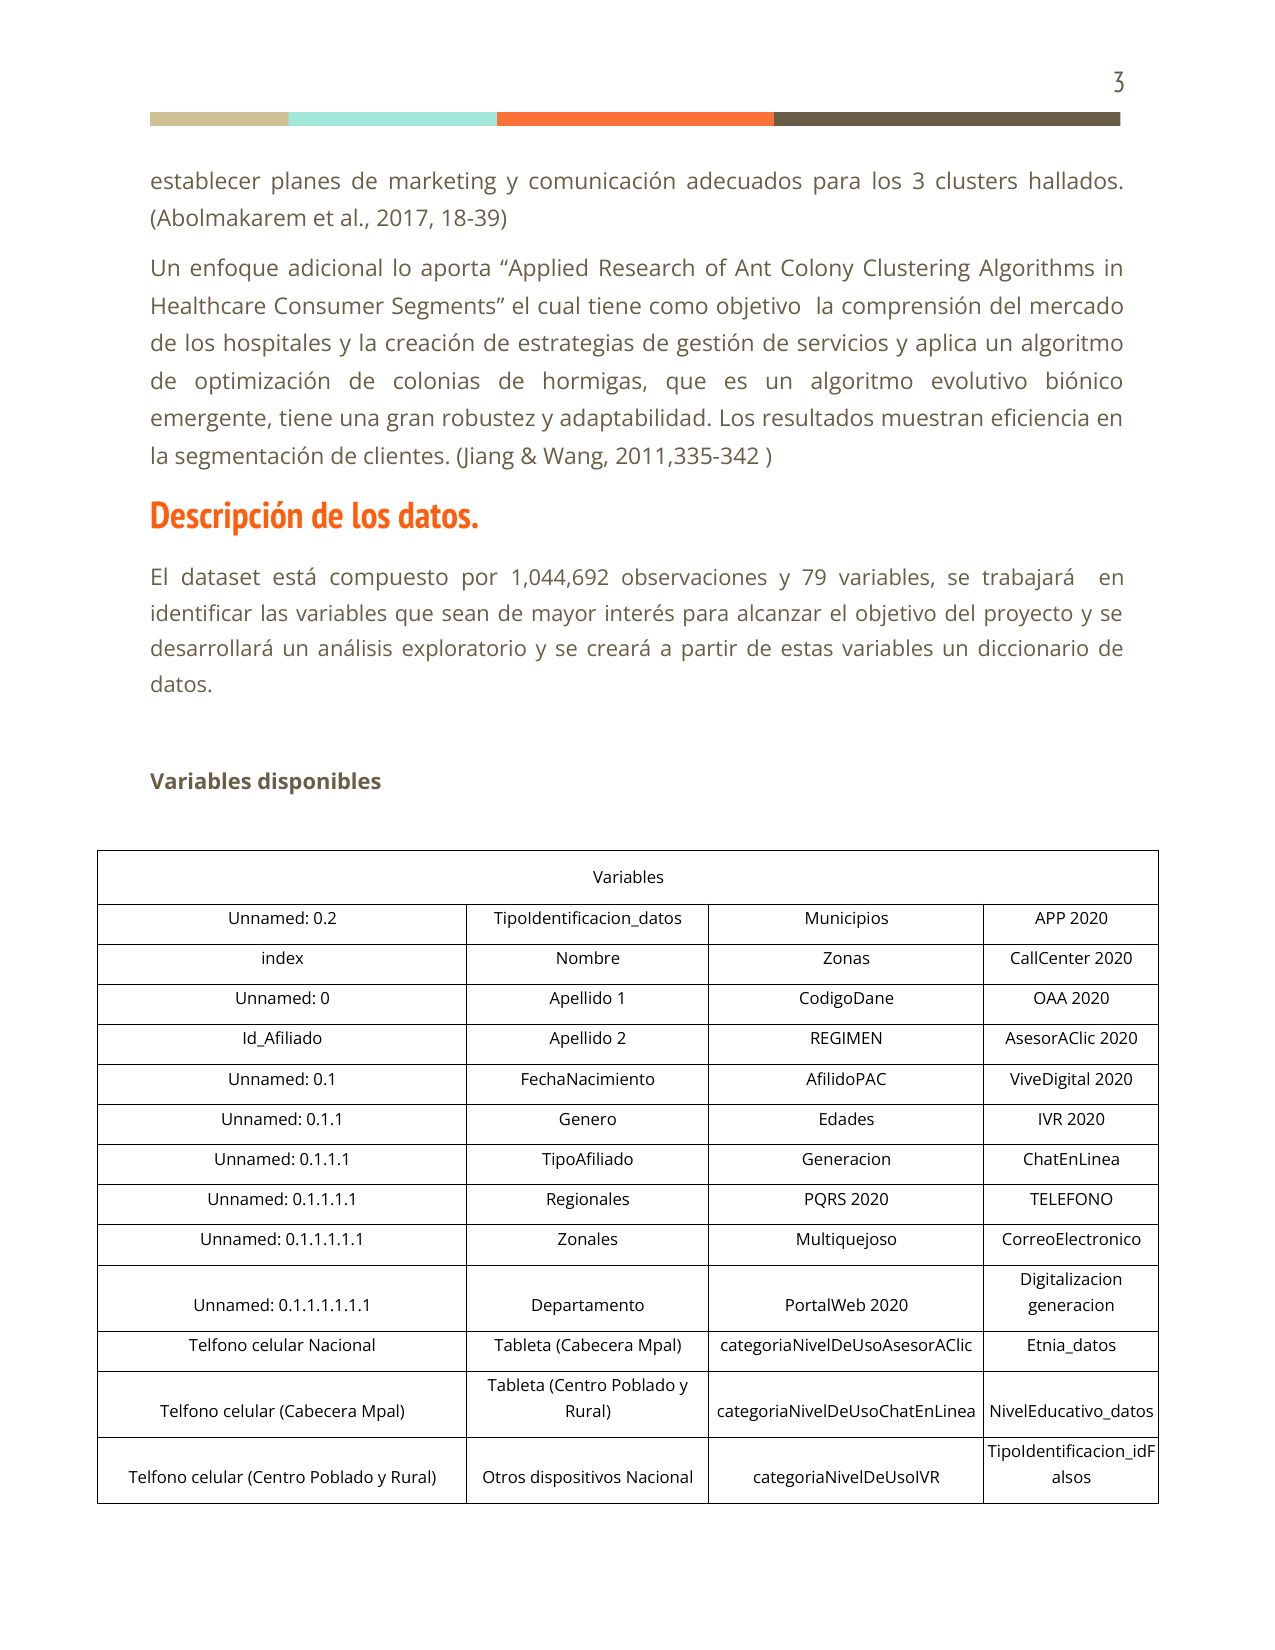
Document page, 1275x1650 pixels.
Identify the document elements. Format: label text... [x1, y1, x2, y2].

table_cell Unnamed: 0.1 [98, 1065, 466, 1104]
table_cell REGIMEN [709, 1025, 983, 1064]
table_cell categoriaNivelDeUsoIVR [709, 1438, 983, 1503]
table_cell Regionales [467, 1185, 708, 1224]
table_cell Tableta (Centro Poblado y Rural) [467, 1372, 708, 1437]
table_cell Id_Afiliado [98, 1025, 466, 1064]
table_cell Unnamed: 0.1.1 [98, 1105, 466, 1144]
table_cell TELEFONO [984, 1185, 1158, 1224]
table_cell PQRS 2020 [709, 1185, 983, 1224]
table_cell Departamento [467, 1266, 708, 1331]
table_cell categoriaNivelDeUsoAsesorAClic [709, 1332, 983, 1371]
table_cell Digitalizacion generacion [984, 1266, 1158, 1331]
table_cell Unnamed: 0.2 [98, 905, 466, 944]
table_cell Unnamed: 0 [98, 985, 466, 1024]
table_cell ViveDigital 2020 [984, 1065, 1158, 1104]
table_cell CorreoElectronico [984, 1225, 1158, 1264]
table_cell Telfono celular (Cabecera Mpal) [98, 1372, 466, 1437]
text El dataset está compuesto por 1,044,692 observaciones y 79 variables, se trabajará en identificar las variables que sean de mayor interés para alcanzar el objetivo del proyecto y se desarrollará un análisis exploratorio y se creará a partir de estas variables un diccionario de datos. [150, 561, 1125, 699]
table_cell Generacion [709, 1145, 983, 1184]
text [150, 165, 1125, 233]
table_cell IVR 2020 [984, 1105, 1158, 1144]
text Variables disponibles [150, 766, 1125, 795]
table_cell AfilidoPAC [709, 1065, 983, 1104]
table_cell Nombre [467, 945, 708, 984]
table_cell Municipios [709, 905, 983, 944]
table_cell Apellido 1 [467, 985, 708, 1024]
table_cell categoriaNivelDeUsoChatEnLinea [709, 1372, 983, 1437]
table_cell Unnamed: 0.1.1.1 [98, 1145, 466, 1184]
table_cell Unnamed: 0.1.1.1.1.1 [98, 1225, 466, 1264]
table_cell index [98, 945, 466, 984]
table_cell FechaNacimiento [467, 1065, 708, 1104]
table_cell NivelEducativo_datos [984, 1372, 1158, 1437]
table_cell Telfono celular (Centro Poblado y Rural) [98, 1438, 466, 1503]
table_cell Genero [467, 1105, 708, 1144]
table_cell Multiquejoso [709, 1225, 983, 1264]
text Descripción de los datos. [150, 490, 1125, 538]
table_cell Tableta (Cabecera Mpal) [467, 1332, 708, 1371]
table_cell AsesorAClic 2020 [984, 1025, 1158, 1064]
picture [150, 112, 1121, 126]
table_cell PortalWeb 2020 [709, 1266, 983, 1331]
table_cell Unnamed: 0.1.1.1.1 [98, 1185, 466, 1224]
table_cell TipoIdentificacion_datos [467, 905, 708, 944]
table_cell TipoIdentificacion_idFalsos [984, 1438, 1158, 1503]
table_cell APP 2020 [984, 905, 1158, 944]
table_cell TipoAfiliado [467, 1145, 708, 1184]
table_cell CodigoDane [709, 985, 983, 1024]
table_cell OAA 2020 [984, 985, 1158, 1024]
table_cell Edades [709, 1105, 983, 1144]
table_cell Zonas [709, 945, 983, 984]
table_cell Zonales [467, 1225, 708, 1264]
table_cell ChatEnLinea [984, 1145, 1158, 1184]
table_cell Etnia_datos [984, 1332, 1158, 1371]
table_cell Apellido 2 [467, 1025, 708, 1064]
table_cell Otros dispositivos Nacional [467, 1438, 708, 1503]
table_cell Unnamed: 0.1.1.1.1.1.1 [98, 1266, 466, 1331]
table_cell CallCenter 2020 [984, 945, 1158, 984]
text Un enfoque adicional lo aporta “Applied Research of Ant Colony Clustering Algorithms in Healthcare Consumer Segments” el cual tiene como objetivo la comprensión del mercado de los hospitales y la creación de estrategias de gestión de servicios y aplica un algoritmo de optimización de colonias de hormigas, que es un algoritmo evolutivo biónico emergente, tiene una gran robustez y adaptabilidad. Los resultados muestran eficiencia en la segmentación de clientes. (Jiang & Wang, 2011,335-342 ) [150, 252, 1125, 471]
table_header Variables [98, 851, 1158, 903]
table_cell Telfono celular Nacional [98, 1332, 466, 1371]
